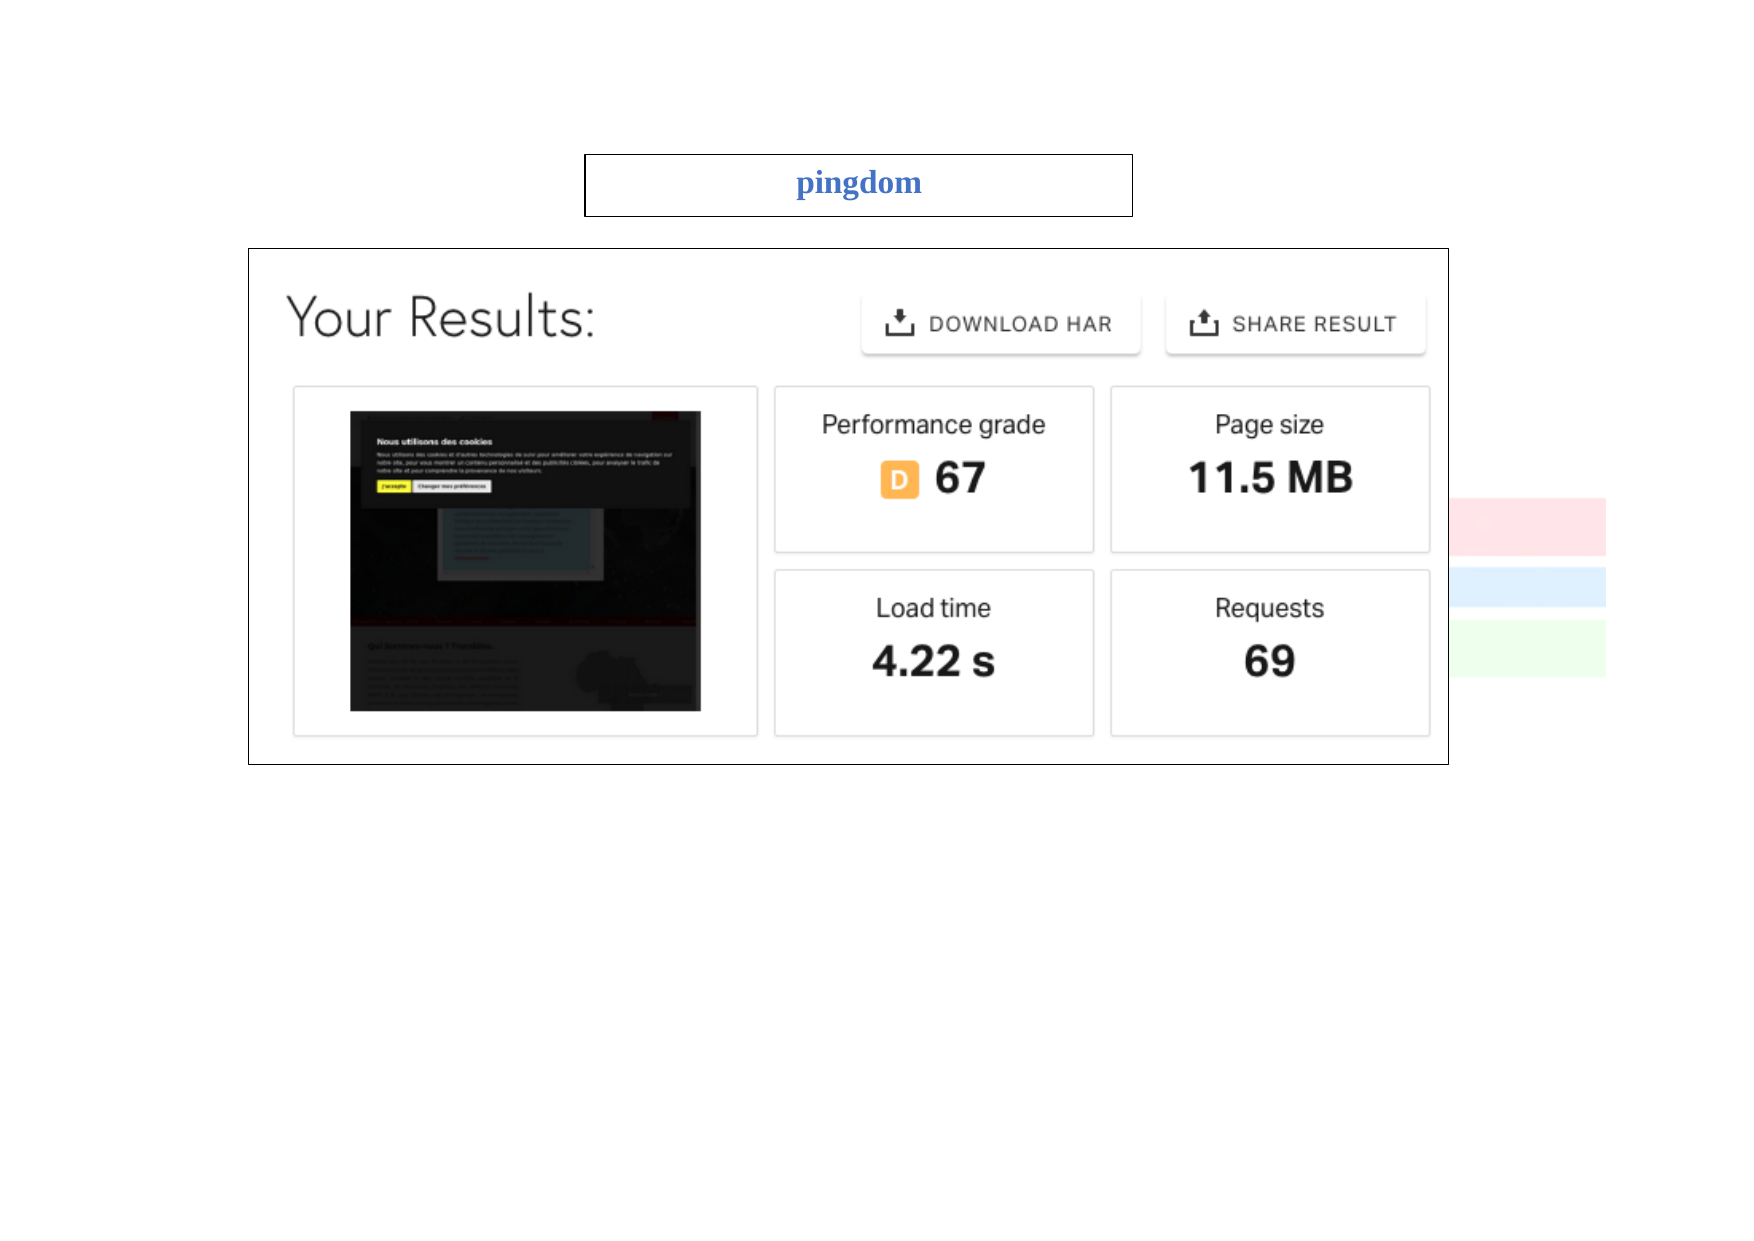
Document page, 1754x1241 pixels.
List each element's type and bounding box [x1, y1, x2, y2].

picture [263, 256, 1442, 745]
